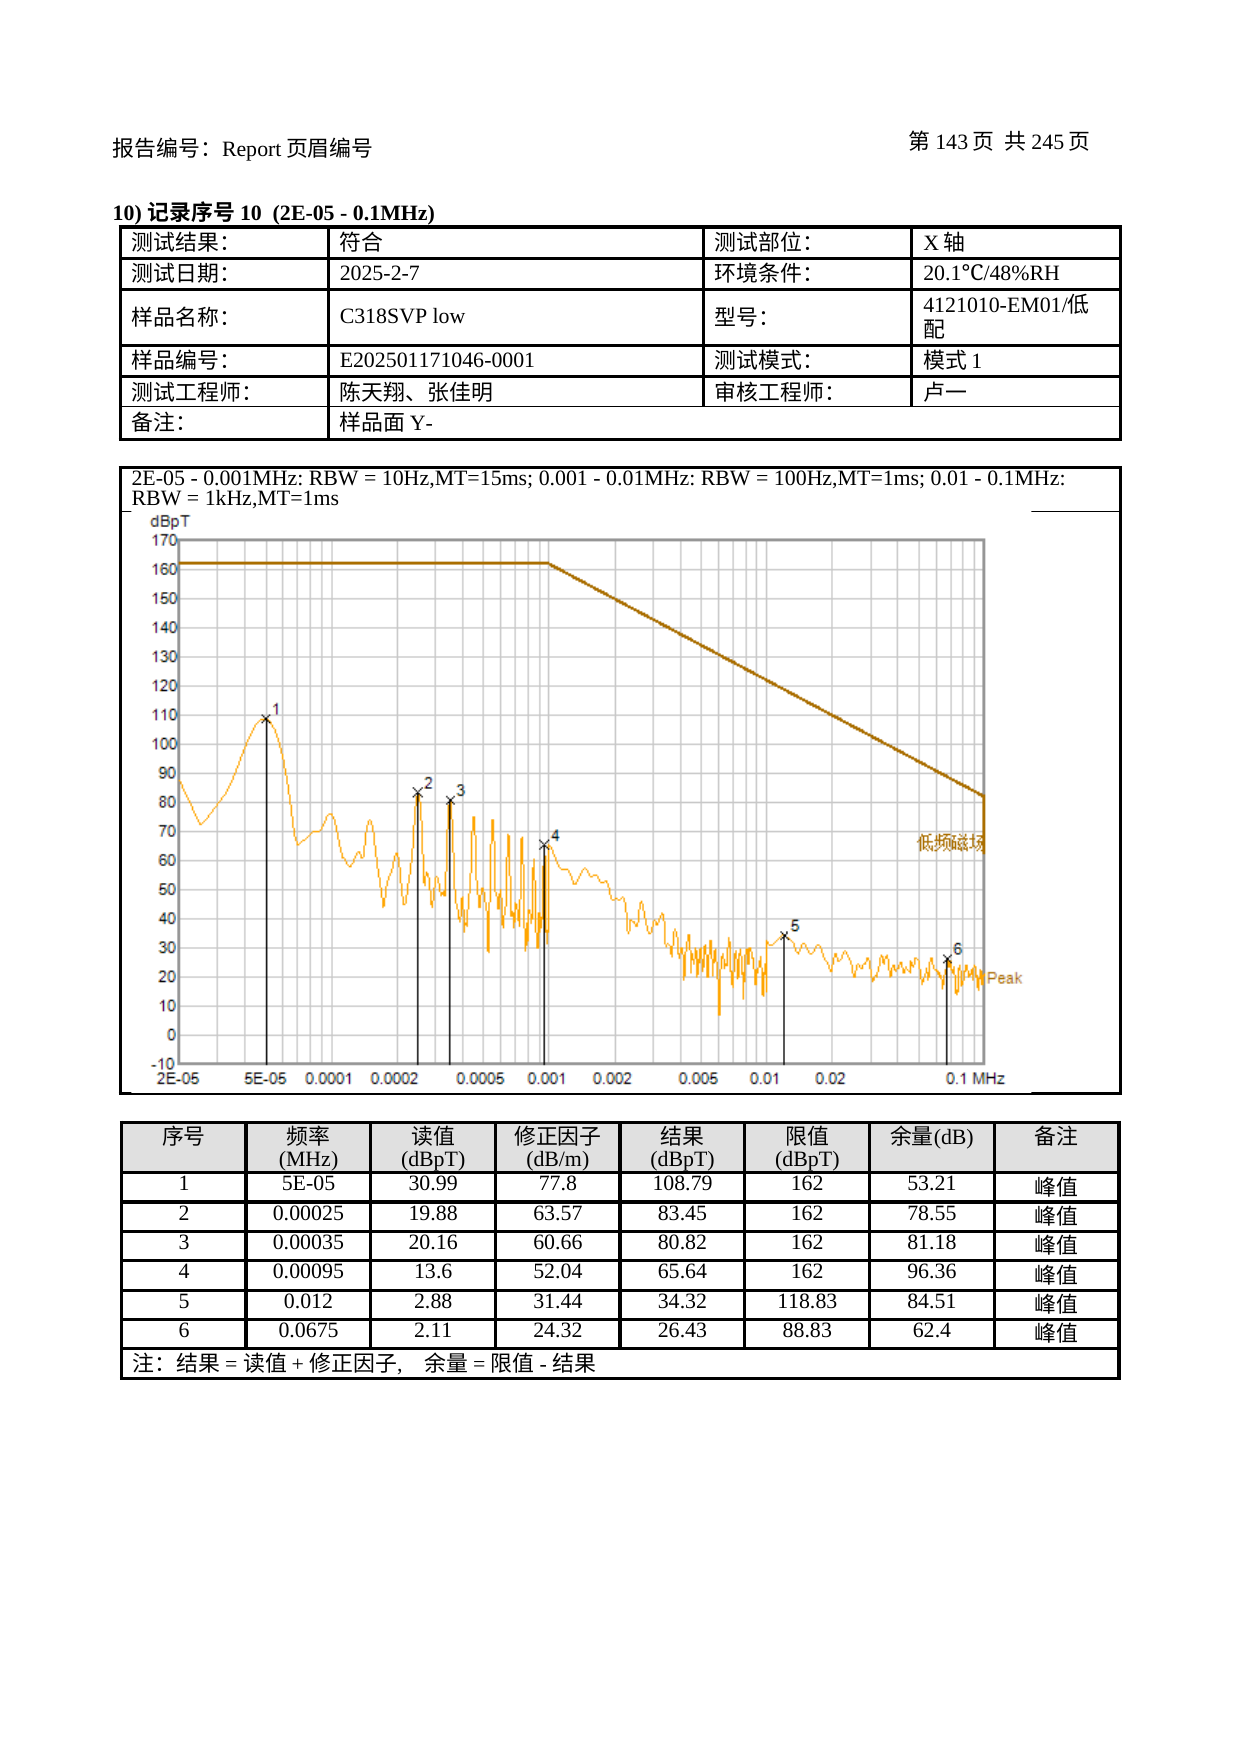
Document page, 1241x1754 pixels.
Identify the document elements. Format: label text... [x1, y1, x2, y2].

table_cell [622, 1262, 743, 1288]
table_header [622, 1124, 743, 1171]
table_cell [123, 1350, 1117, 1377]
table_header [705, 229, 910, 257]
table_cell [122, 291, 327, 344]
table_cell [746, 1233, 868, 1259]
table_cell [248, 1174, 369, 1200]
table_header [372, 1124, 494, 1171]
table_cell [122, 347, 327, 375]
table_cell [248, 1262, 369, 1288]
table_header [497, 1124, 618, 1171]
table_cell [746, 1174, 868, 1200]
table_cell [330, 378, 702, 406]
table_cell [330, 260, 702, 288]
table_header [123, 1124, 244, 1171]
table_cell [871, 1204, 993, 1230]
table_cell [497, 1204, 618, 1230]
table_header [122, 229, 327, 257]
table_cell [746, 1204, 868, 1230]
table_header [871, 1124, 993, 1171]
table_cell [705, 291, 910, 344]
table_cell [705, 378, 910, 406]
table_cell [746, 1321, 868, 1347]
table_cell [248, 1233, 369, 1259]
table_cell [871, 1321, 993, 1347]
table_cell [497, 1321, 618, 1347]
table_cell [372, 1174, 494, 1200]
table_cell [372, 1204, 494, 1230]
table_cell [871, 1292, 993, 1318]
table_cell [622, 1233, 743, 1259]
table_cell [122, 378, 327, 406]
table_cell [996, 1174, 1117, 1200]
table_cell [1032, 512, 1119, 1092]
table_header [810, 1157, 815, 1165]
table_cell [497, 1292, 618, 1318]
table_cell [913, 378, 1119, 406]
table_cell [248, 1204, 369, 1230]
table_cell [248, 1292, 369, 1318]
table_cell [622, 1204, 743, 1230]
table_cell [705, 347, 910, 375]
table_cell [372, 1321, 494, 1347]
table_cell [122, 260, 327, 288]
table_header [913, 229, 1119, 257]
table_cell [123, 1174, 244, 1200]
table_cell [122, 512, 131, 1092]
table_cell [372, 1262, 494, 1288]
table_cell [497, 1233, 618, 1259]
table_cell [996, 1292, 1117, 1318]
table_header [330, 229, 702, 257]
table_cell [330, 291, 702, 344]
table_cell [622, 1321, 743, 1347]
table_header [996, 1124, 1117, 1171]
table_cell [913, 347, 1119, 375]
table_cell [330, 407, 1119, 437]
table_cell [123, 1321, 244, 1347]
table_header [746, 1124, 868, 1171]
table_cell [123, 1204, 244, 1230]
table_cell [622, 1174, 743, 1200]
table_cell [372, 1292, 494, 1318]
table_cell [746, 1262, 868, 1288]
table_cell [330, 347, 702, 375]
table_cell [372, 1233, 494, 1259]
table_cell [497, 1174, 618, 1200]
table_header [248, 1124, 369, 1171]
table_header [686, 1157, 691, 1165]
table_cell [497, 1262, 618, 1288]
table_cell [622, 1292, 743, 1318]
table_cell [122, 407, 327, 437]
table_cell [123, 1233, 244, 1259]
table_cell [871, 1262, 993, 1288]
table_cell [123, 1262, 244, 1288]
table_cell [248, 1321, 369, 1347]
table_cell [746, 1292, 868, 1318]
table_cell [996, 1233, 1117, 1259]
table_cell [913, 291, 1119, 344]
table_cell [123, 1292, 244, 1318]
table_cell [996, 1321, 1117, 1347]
text 10) 记录序号 10 (2E-05 - 0.1MHz) [112, 199, 1128, 225]
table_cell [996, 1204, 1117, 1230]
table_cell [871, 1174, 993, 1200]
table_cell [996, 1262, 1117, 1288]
picture [131, 511, 1032, 1093]
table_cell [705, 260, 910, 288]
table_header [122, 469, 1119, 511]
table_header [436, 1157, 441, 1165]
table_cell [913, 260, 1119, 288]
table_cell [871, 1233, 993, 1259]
